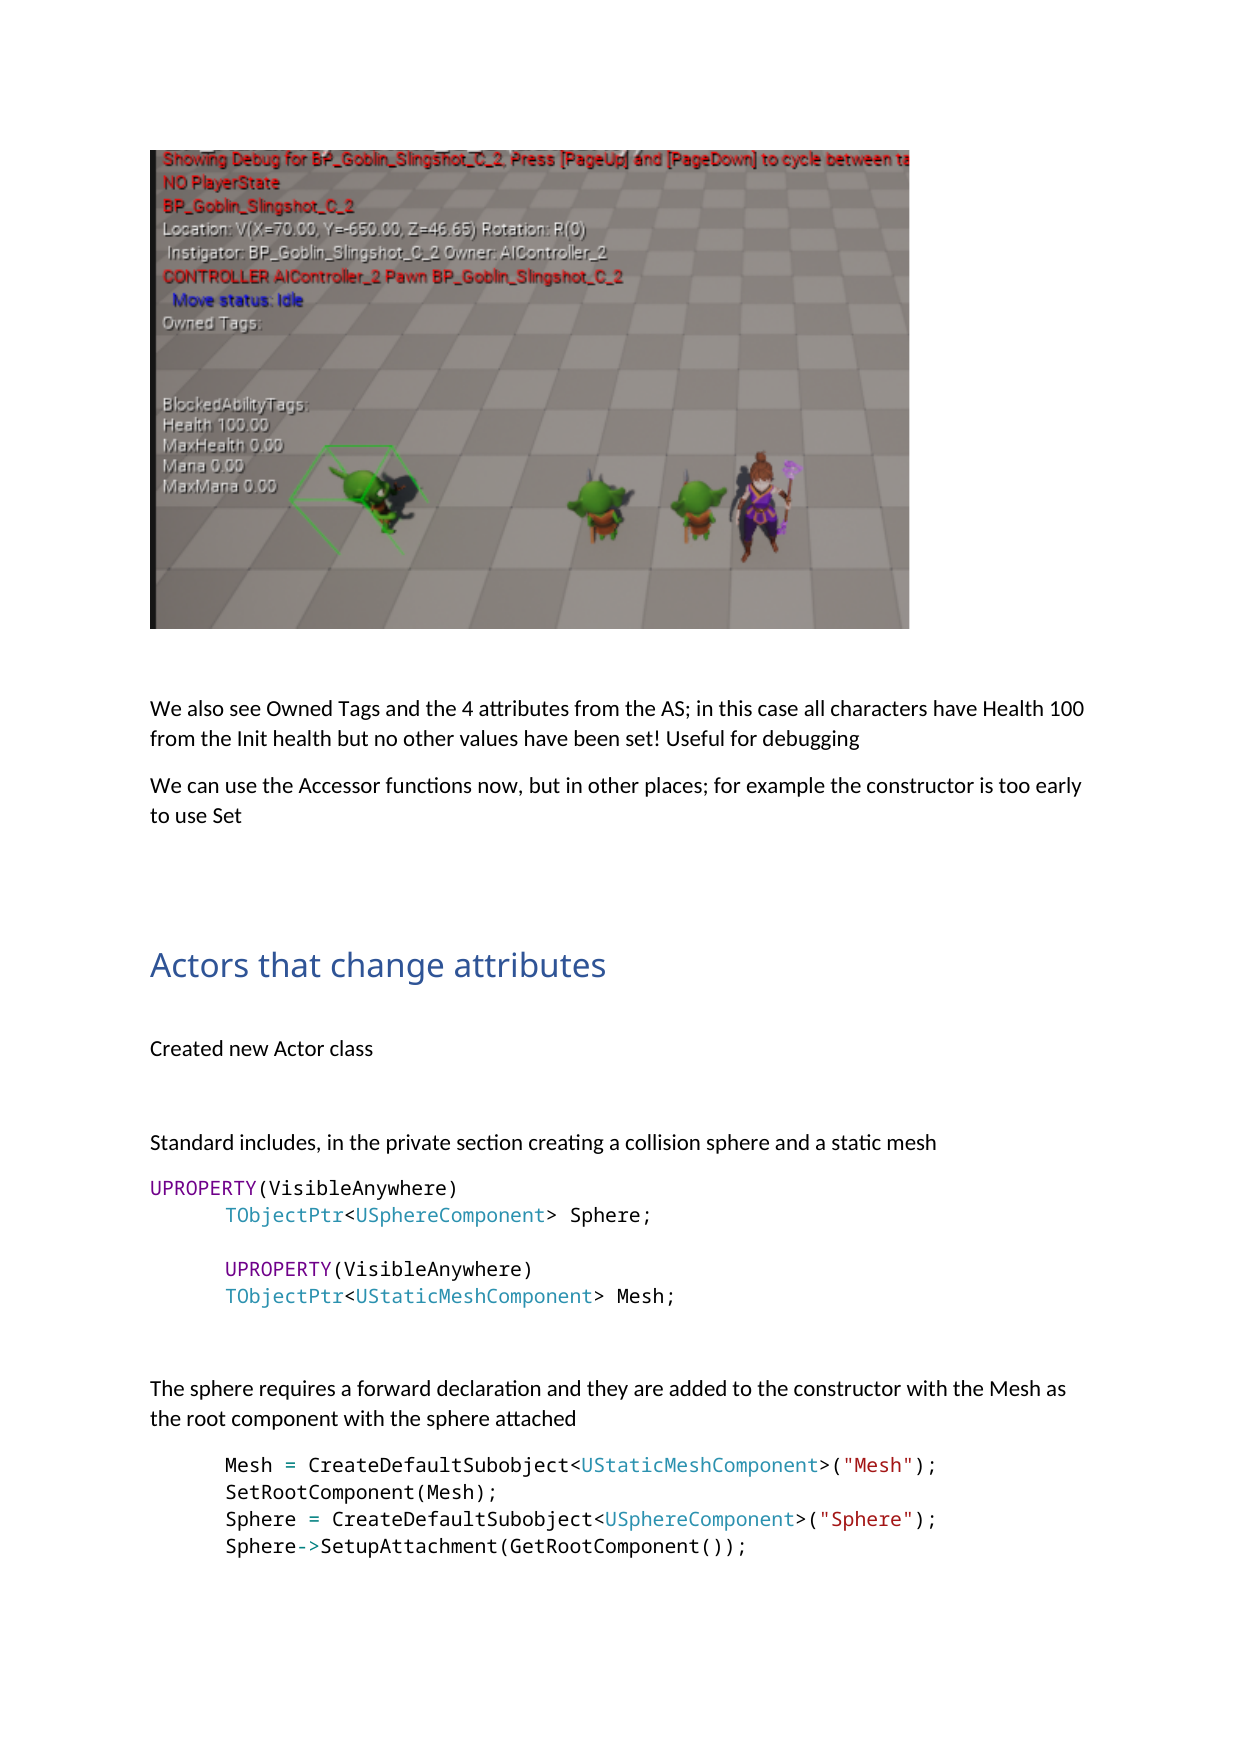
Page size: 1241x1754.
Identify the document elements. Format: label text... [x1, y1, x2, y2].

text Mesh = CreateDefaultSubobject<UStaticMeshComponent>("Mesh"); [150, 1451, 1090, 1478]
text Sphere = CreateDefaultSubobject<USphereComponent>("Sphere"); [150, 1505, 1090, 1532]
text The sphere requires a forward declaration and they are added to the constructor with the Mesh as the root component with the sphere attached [150, 1374, 1090, 1432]
text TObjectPtr<UStaticMeshComponent> Mesh; [150, 1283, 1090, 1309]
text Created new Actor class [150, 1034, 1090, 1062]
picture [150, 150, 910, 629]
text Standard includes, in the private section creating a collision sphere and a static mesh [150, 1128, 1090, 1156]
subtitle Actors that change attributes [150, 942, 1090, 987]
text UPROPERTY(VisibleAnywhere) [150, 1256, 1090, 1283]
text TObjectPtr<USphereComponent> Sphere; [150, 1202, 1090, 1229]
text UPROPERTY(VisibleAnywhere) [150, 1175, 1090, 1202]
text SetRootComponent(Mesh); [150, 1478, 1090, 1505]
text We also see Owned Tags and the 4 attributes from the AS; in this case all characters have Health 100 from the Init health but no other values have been set! Useful for debugging [150, 694, 1090, 752]
text Sphere->SetupAttachment(GetRootComponent()); [150, 1532, 1090, 1559]
text We can use the Accessor functions now, but in other places; for example the constructor is too early to use Set [150, 771, 1090, 829]
